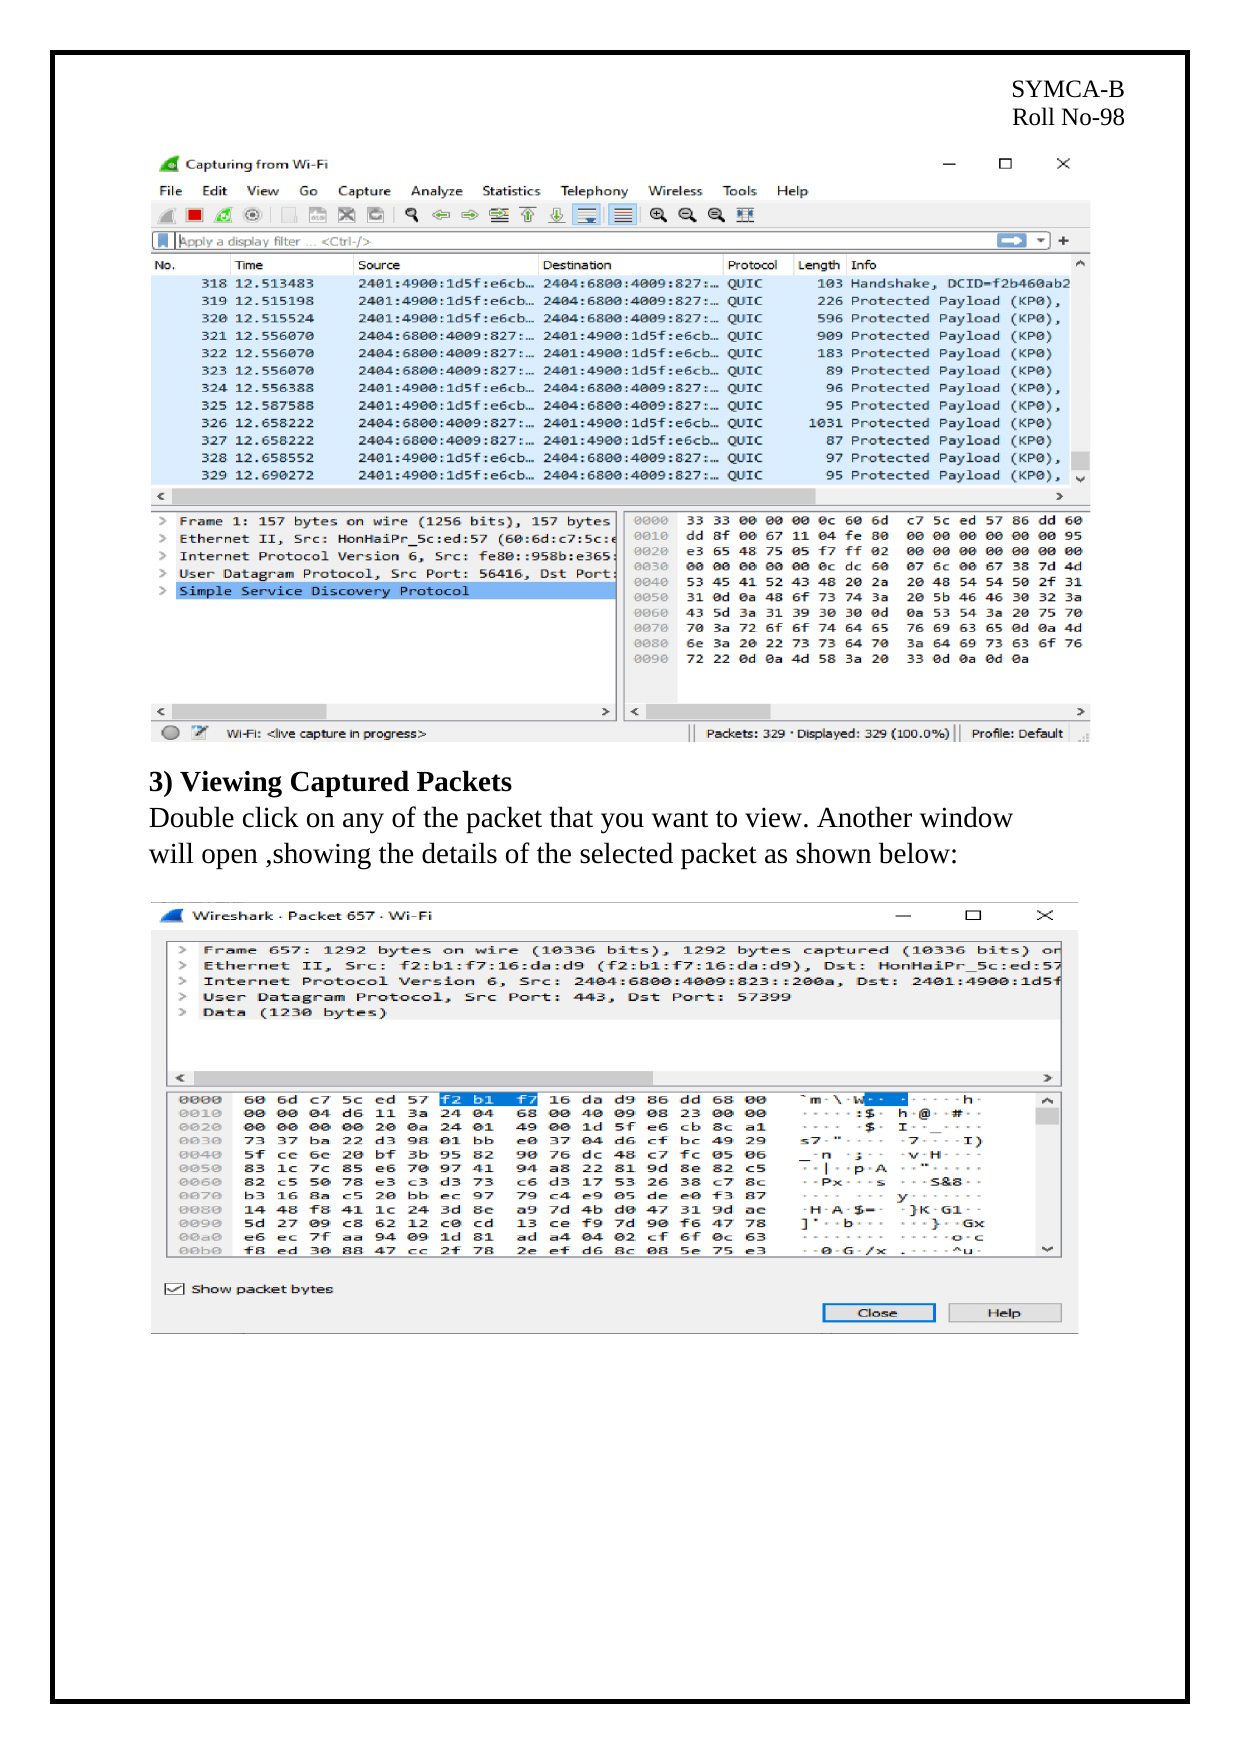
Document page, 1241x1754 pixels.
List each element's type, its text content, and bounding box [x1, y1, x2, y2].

text will open ,showing the details of the selected packet as shown below: [148, 836, 1092, 869]
picture [150, 150, 1091, 742]
picture [150, 902, 1079, 1334]
text 3) Viewing Captured Packets [148, 764, 1092, 798]
text Double click on any of the packet that you want to view. Another window [148, 800, 1092, 834]
